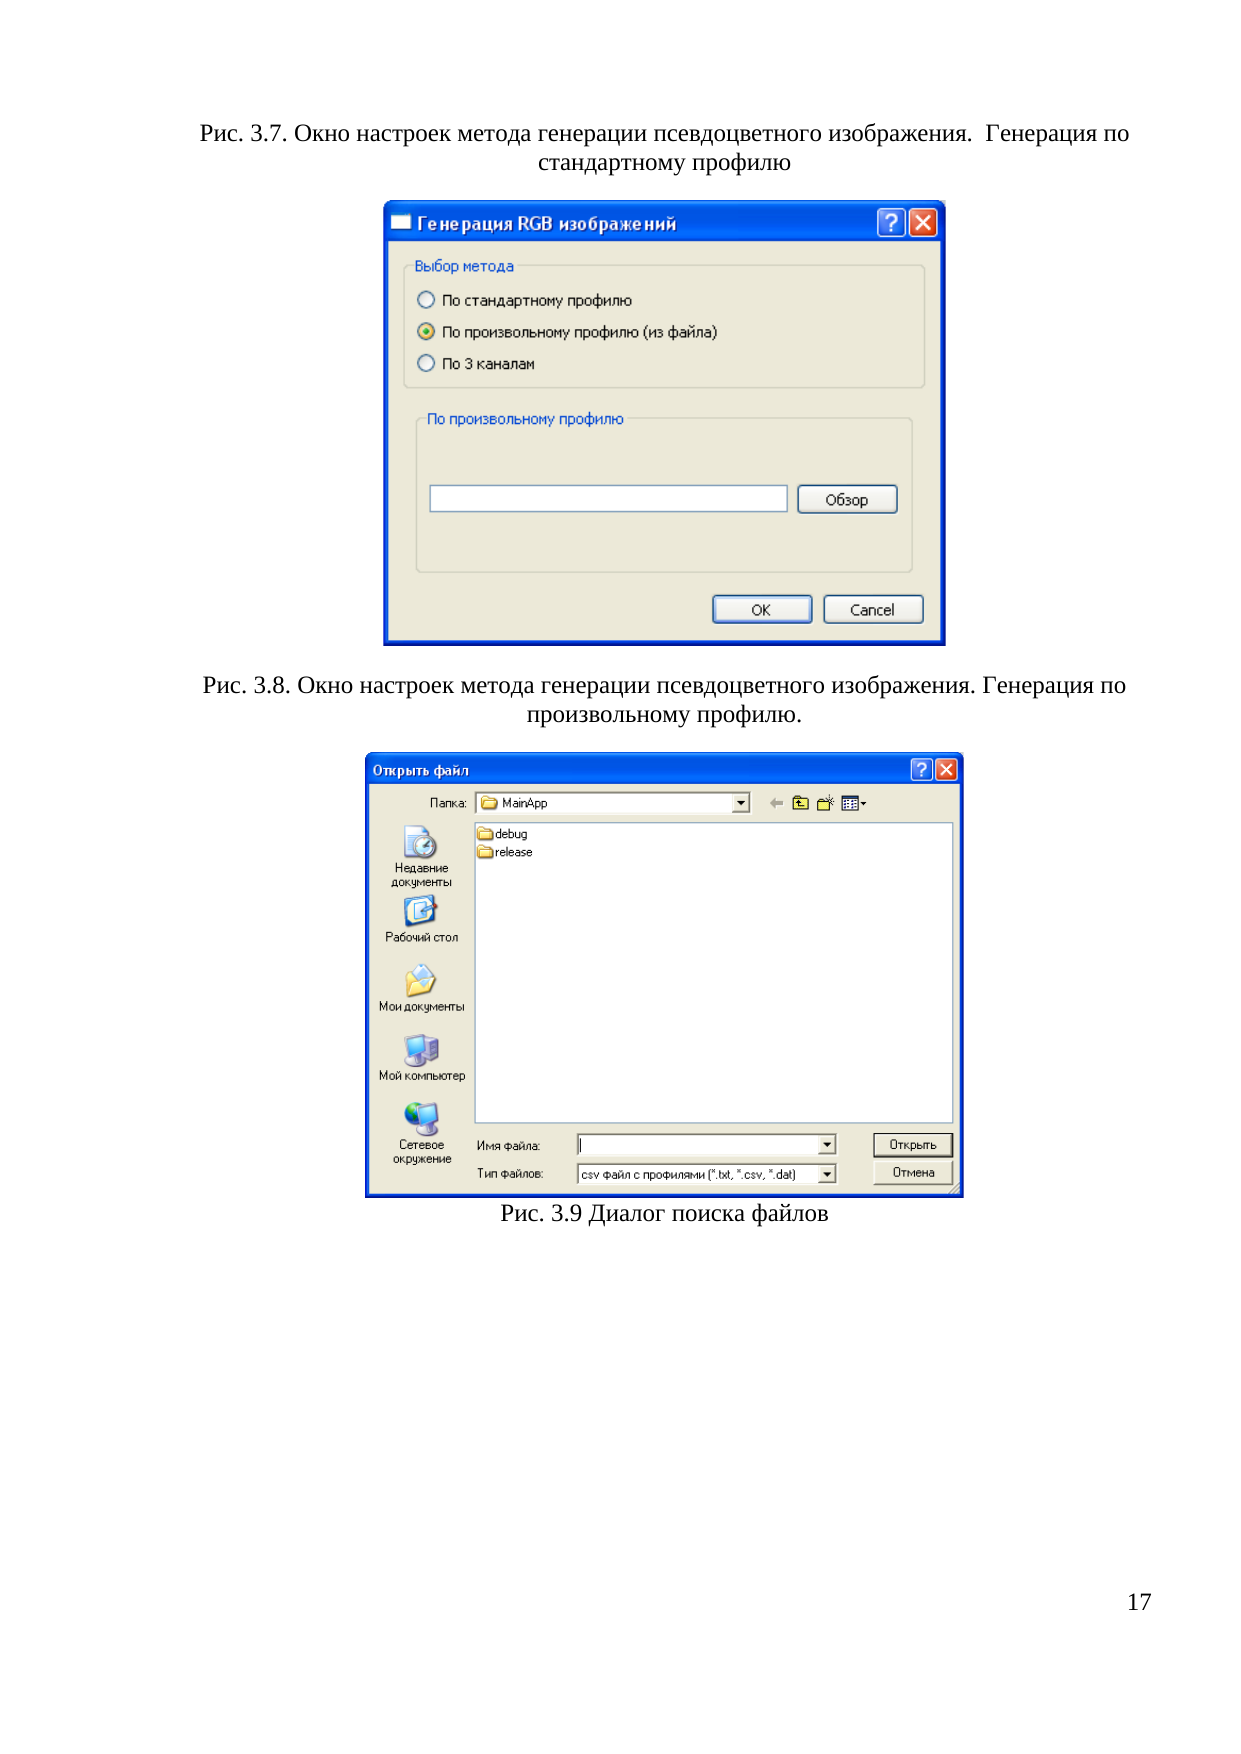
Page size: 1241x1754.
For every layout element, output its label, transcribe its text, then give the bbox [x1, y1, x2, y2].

text Рис. 3.8. Окно настроек метода генерации псевдоцветного изображения. Генерация по произвольному профилю. [177, 670, 1152, 728]
text Рис. 3.7. Окно настроек метода генерации псевдоцветного изображения. Генерация по стандартному профилю [177, 118, 1152, 176]
picture [383, 200, 946, 646]
picture [365, 752, 964, 1198]
